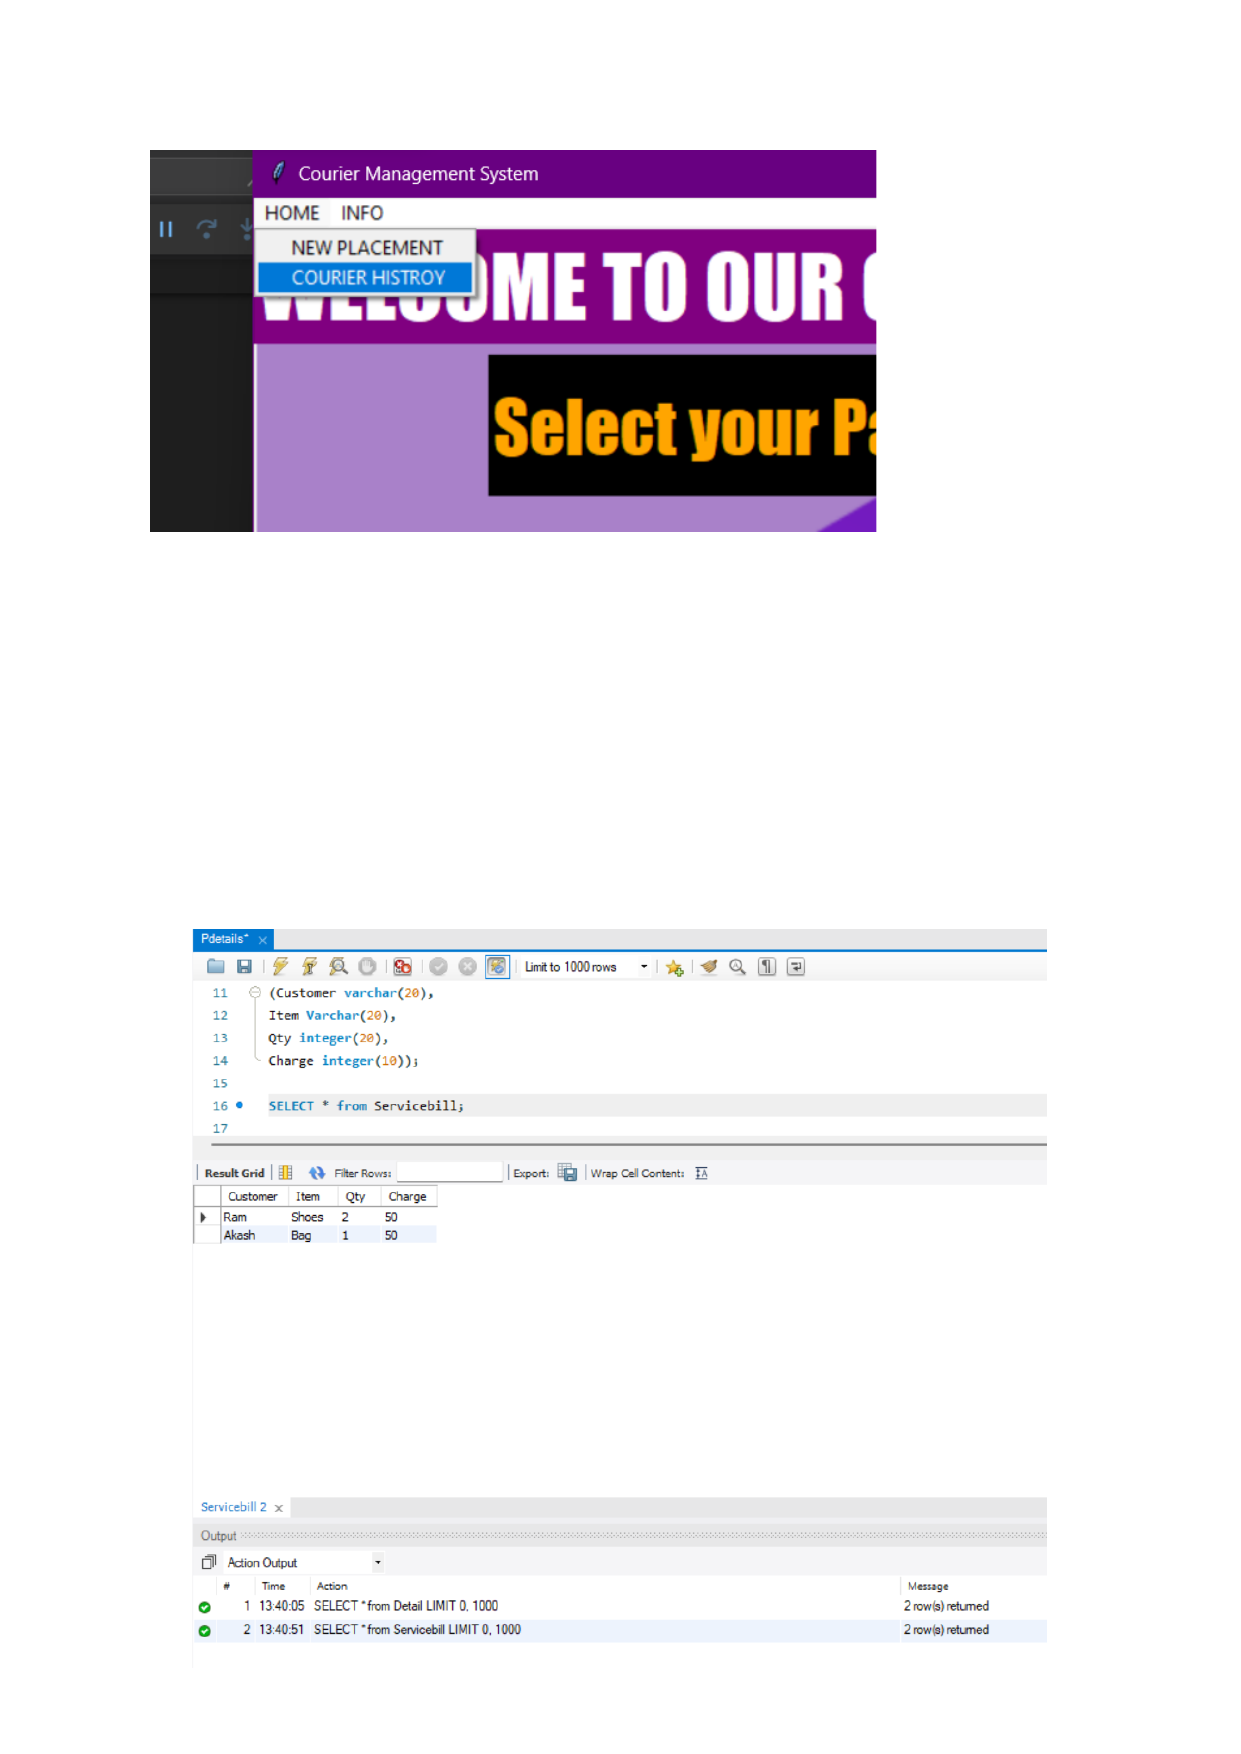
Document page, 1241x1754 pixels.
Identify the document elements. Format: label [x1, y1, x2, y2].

picture [192, 929, 1047, 1668]
picture [150, 150, 877, 532]
